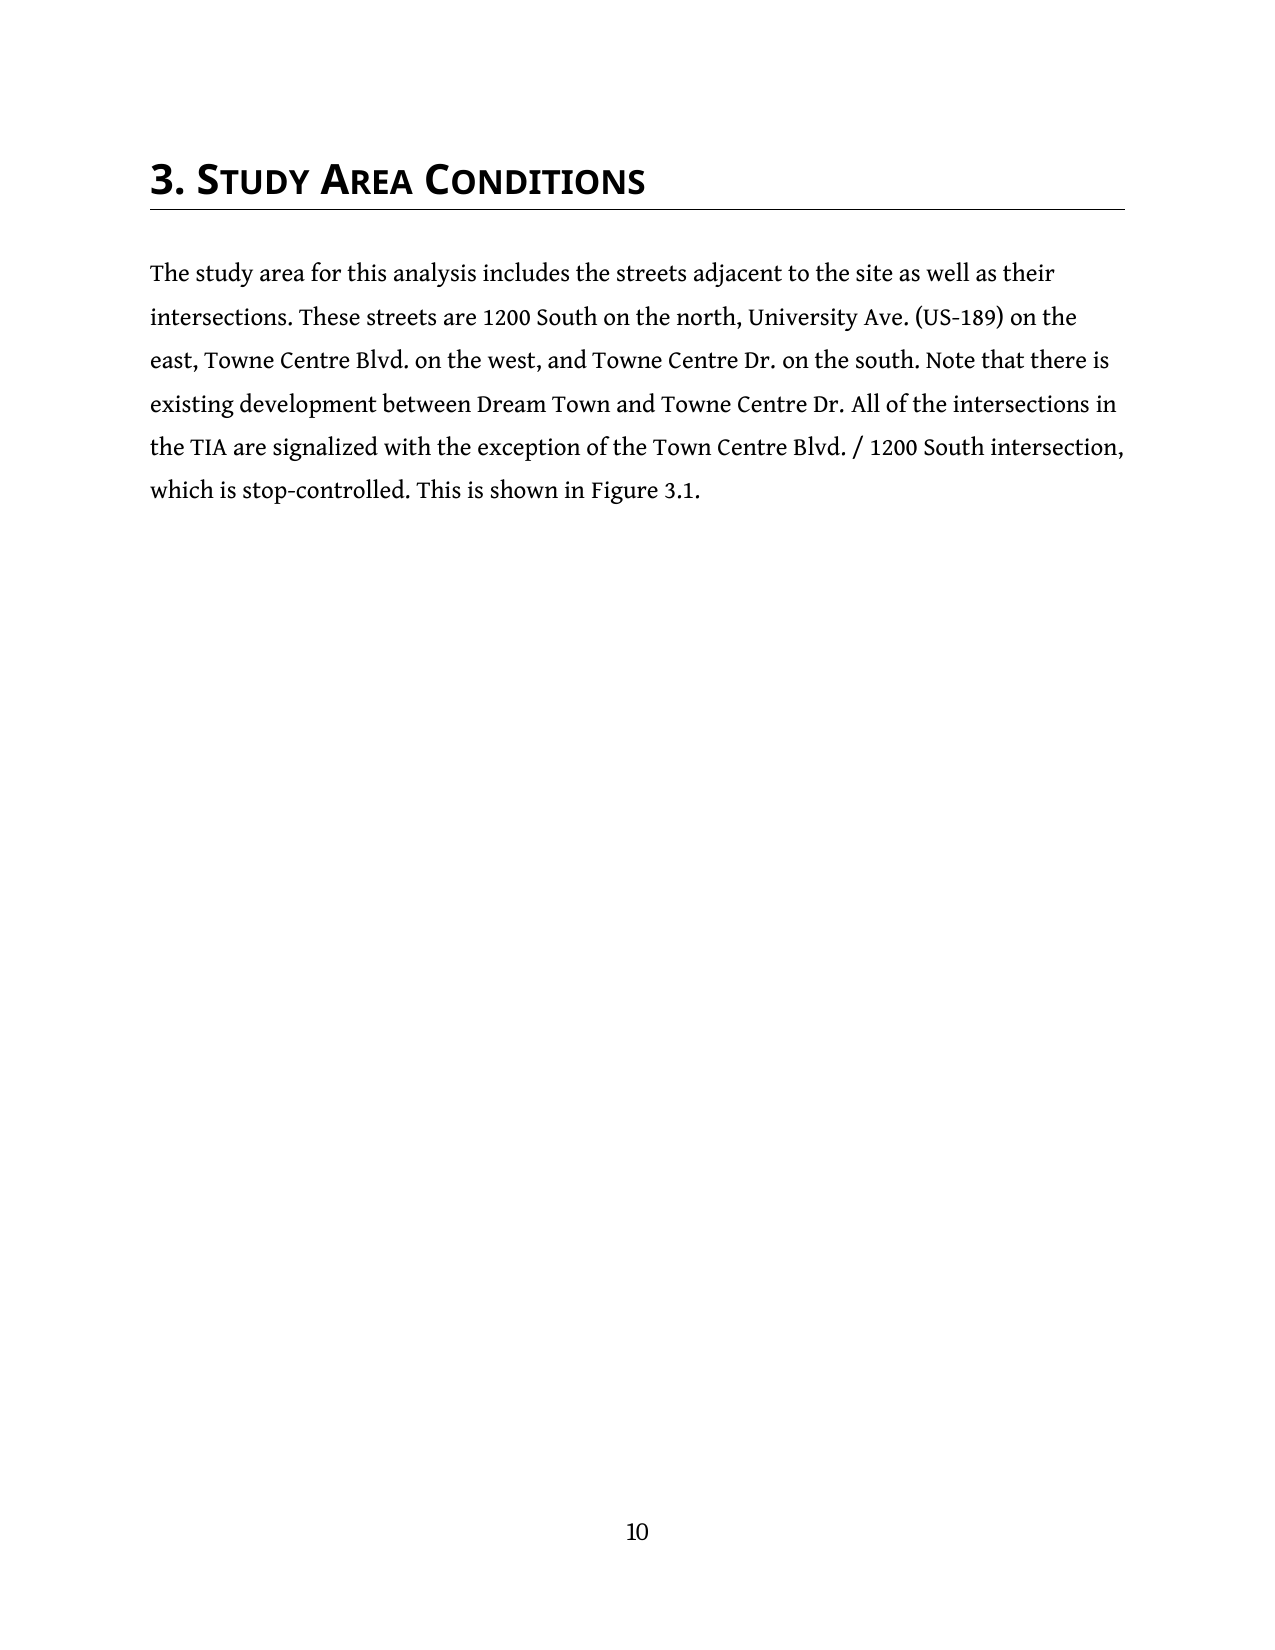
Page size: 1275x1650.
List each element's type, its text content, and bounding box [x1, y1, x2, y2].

text The study area for this analysis includes the streets adjacent to the site as well as their intersections. These streets are 1200 South on the north, University Ave. (US-189) on the east, Towne Centre Blvd. on the west, and Towne Centre Dr. on the south. Note that there is existing development between Dream Town and Towne Centre Dr. All of the intersections in the TIA are signalized with the exception of the Town Centre Blvd. / 1200 South intersection, which is stop-controlled. This is shown in Figure 3.1. [150, 260, 1125, 506]
subtitle 3. Study Area Conditions [150, 150, 1125, 209]
